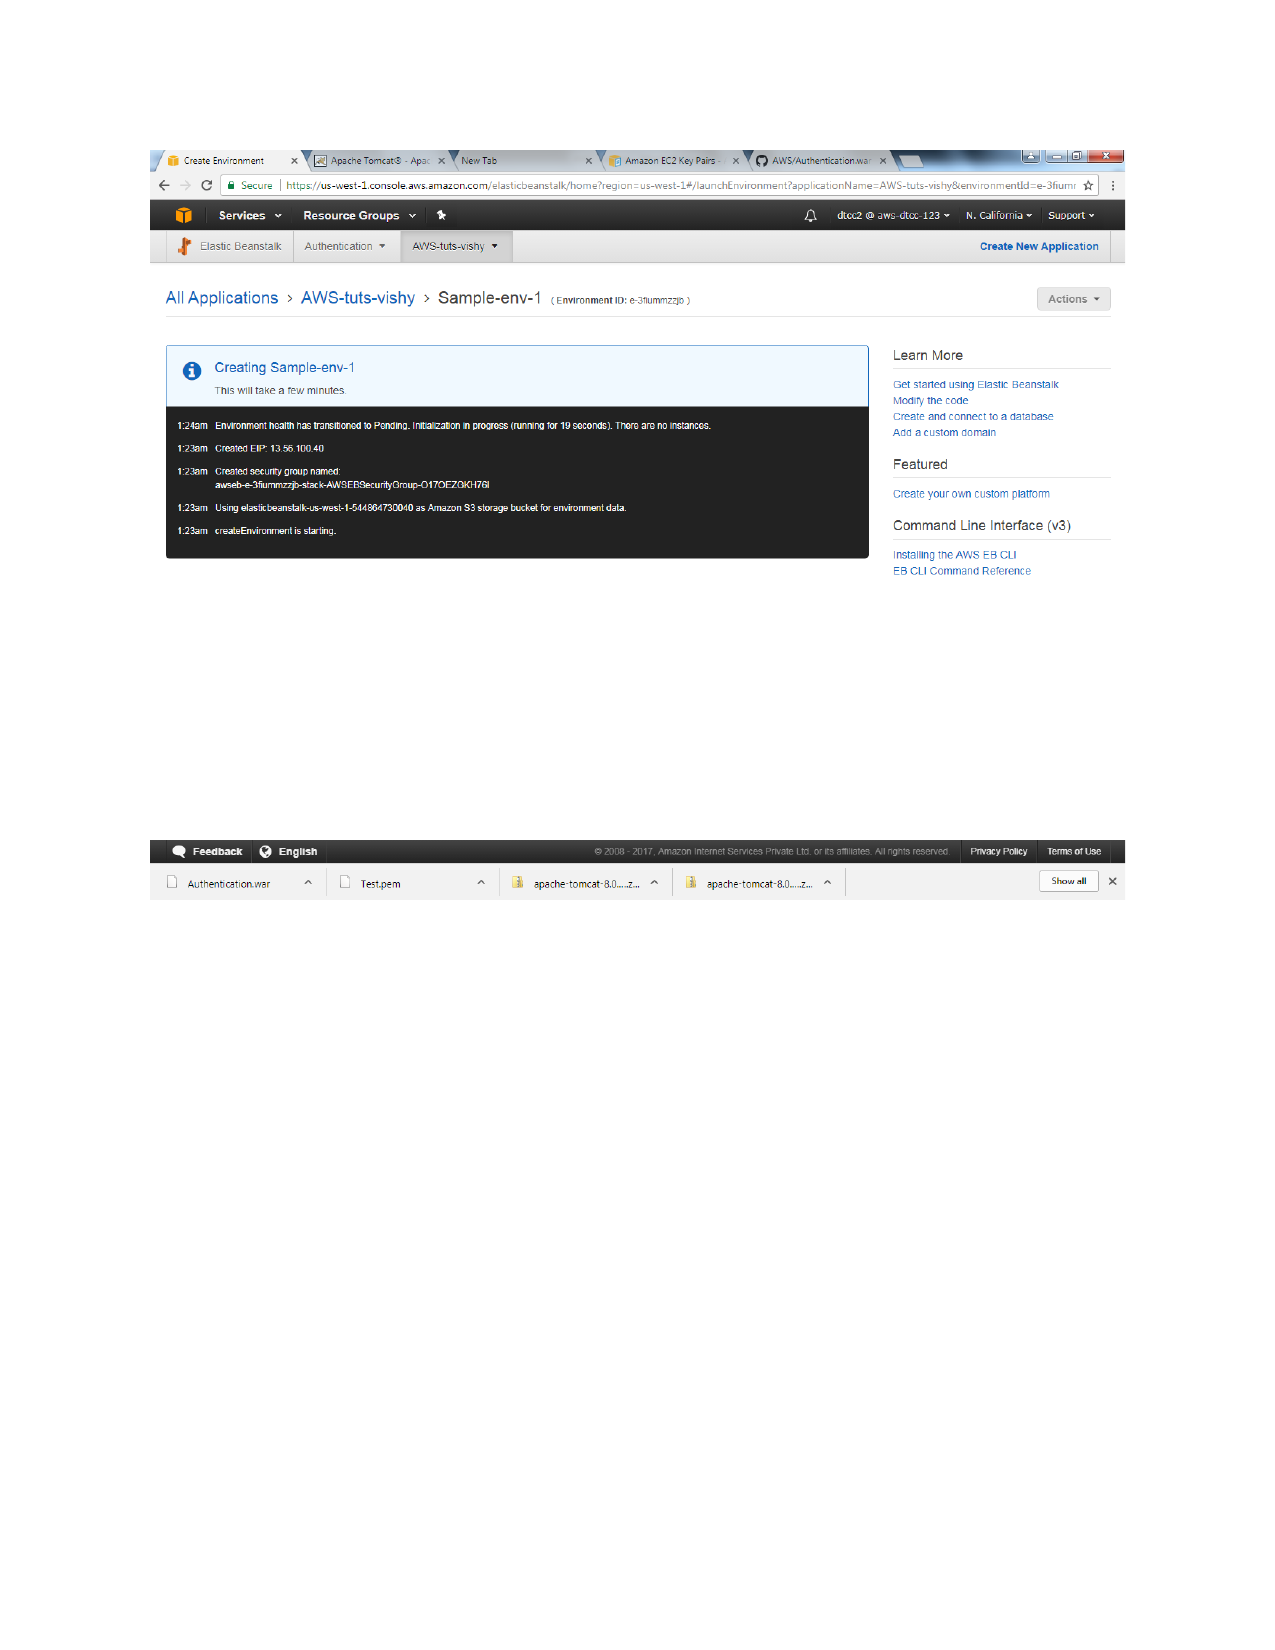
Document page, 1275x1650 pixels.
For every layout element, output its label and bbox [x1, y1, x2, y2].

picture [150, 150, 1125, 900]
